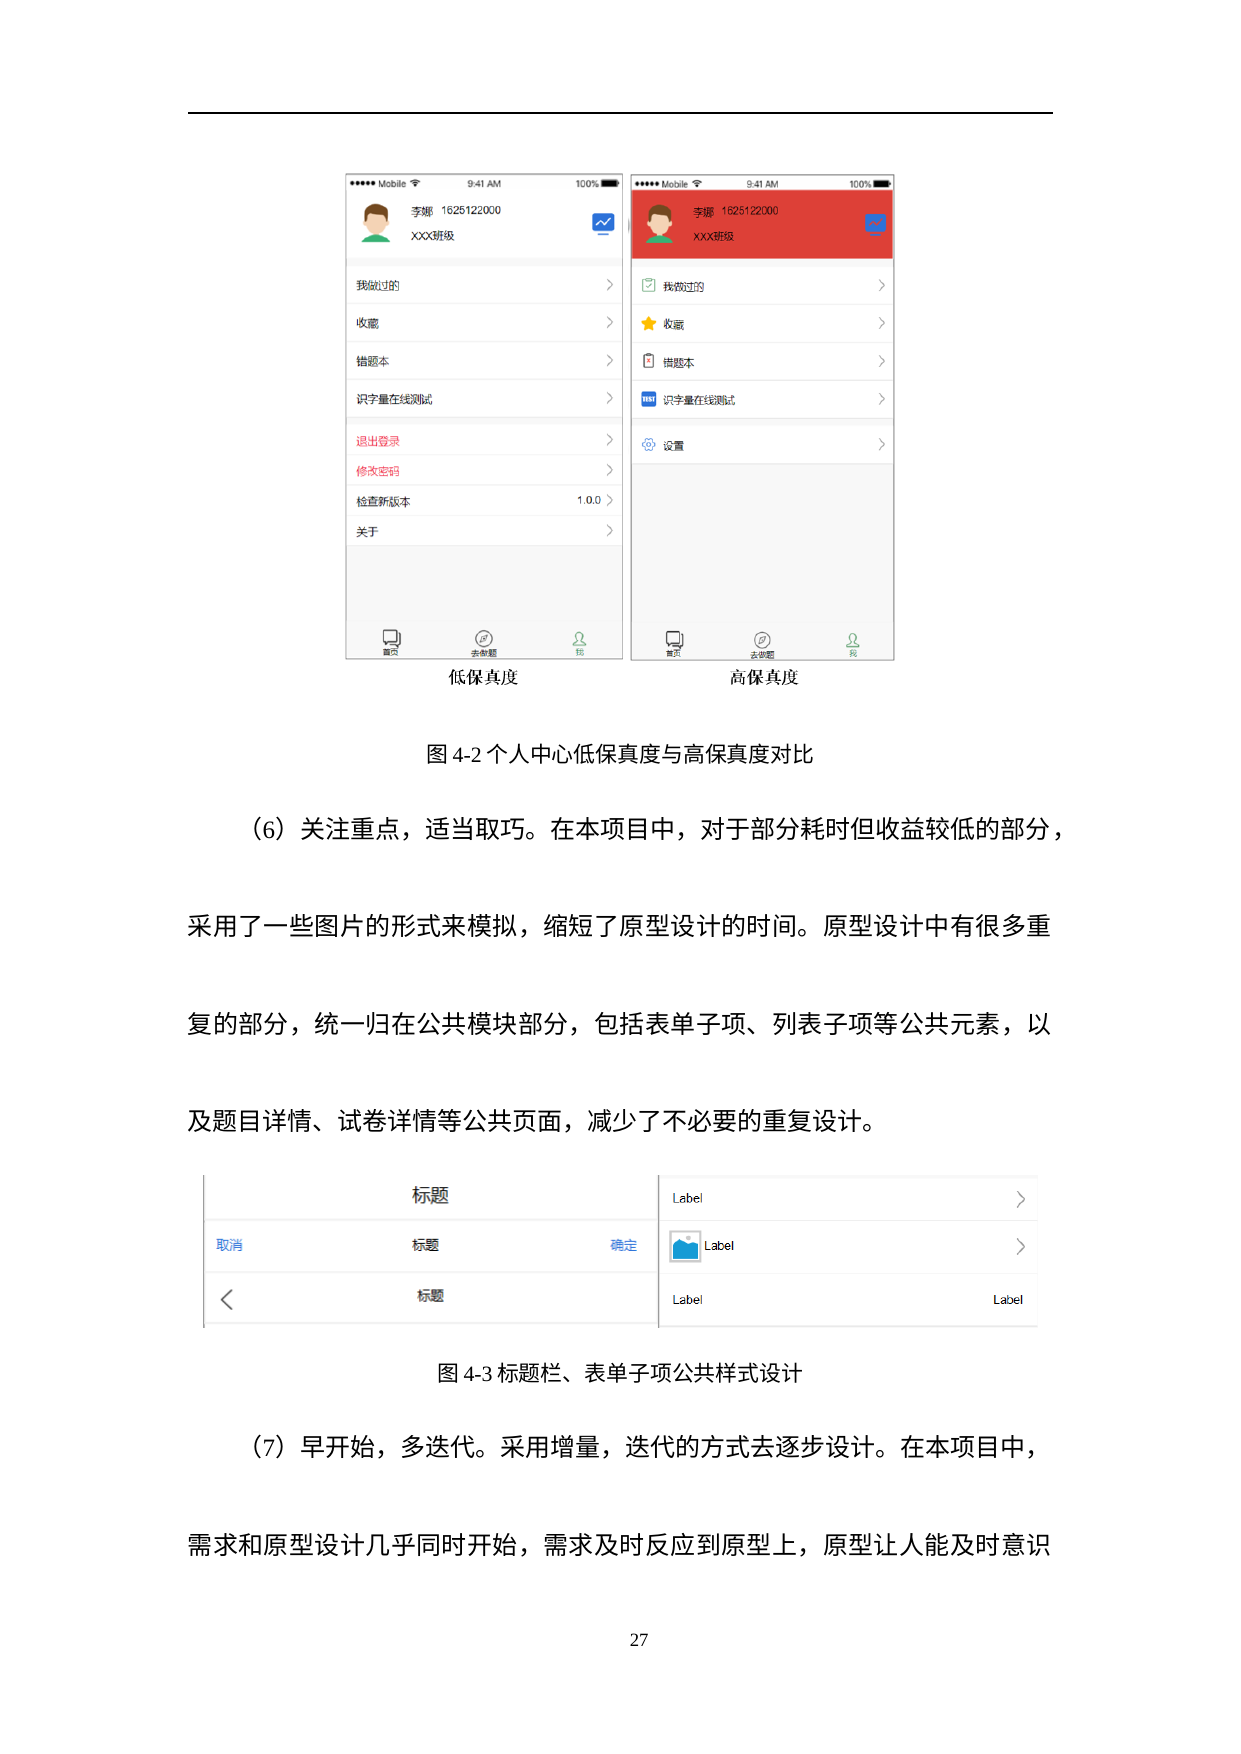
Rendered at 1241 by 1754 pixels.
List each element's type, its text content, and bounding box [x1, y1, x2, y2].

picture [334, 162, 907, 694]
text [187, 1413, 1053, 1576]
text 图4-2个人中心低保真度与高保真度对比 [187, 737, 1053, 769]
text （6）关注重点，适当取巧。在本项目中，对于部分耗时但收益较低的部分，采用了一些图片的形式来模拟，缩短了原型设计的时间。原型设计中有很多重复的部分，统一归在公共模块部分，包括表单子项、列表子项等公共元素，以及题目详情、试卷详情等公共页面，减少了不必要的重复设计。 [187, 795, 1053, 1152]
text 图4-3标题栏、表单子项公共样式设计 [187, 1355, 1053, 1388]
picture [202, 1175, 1038, 1328]
